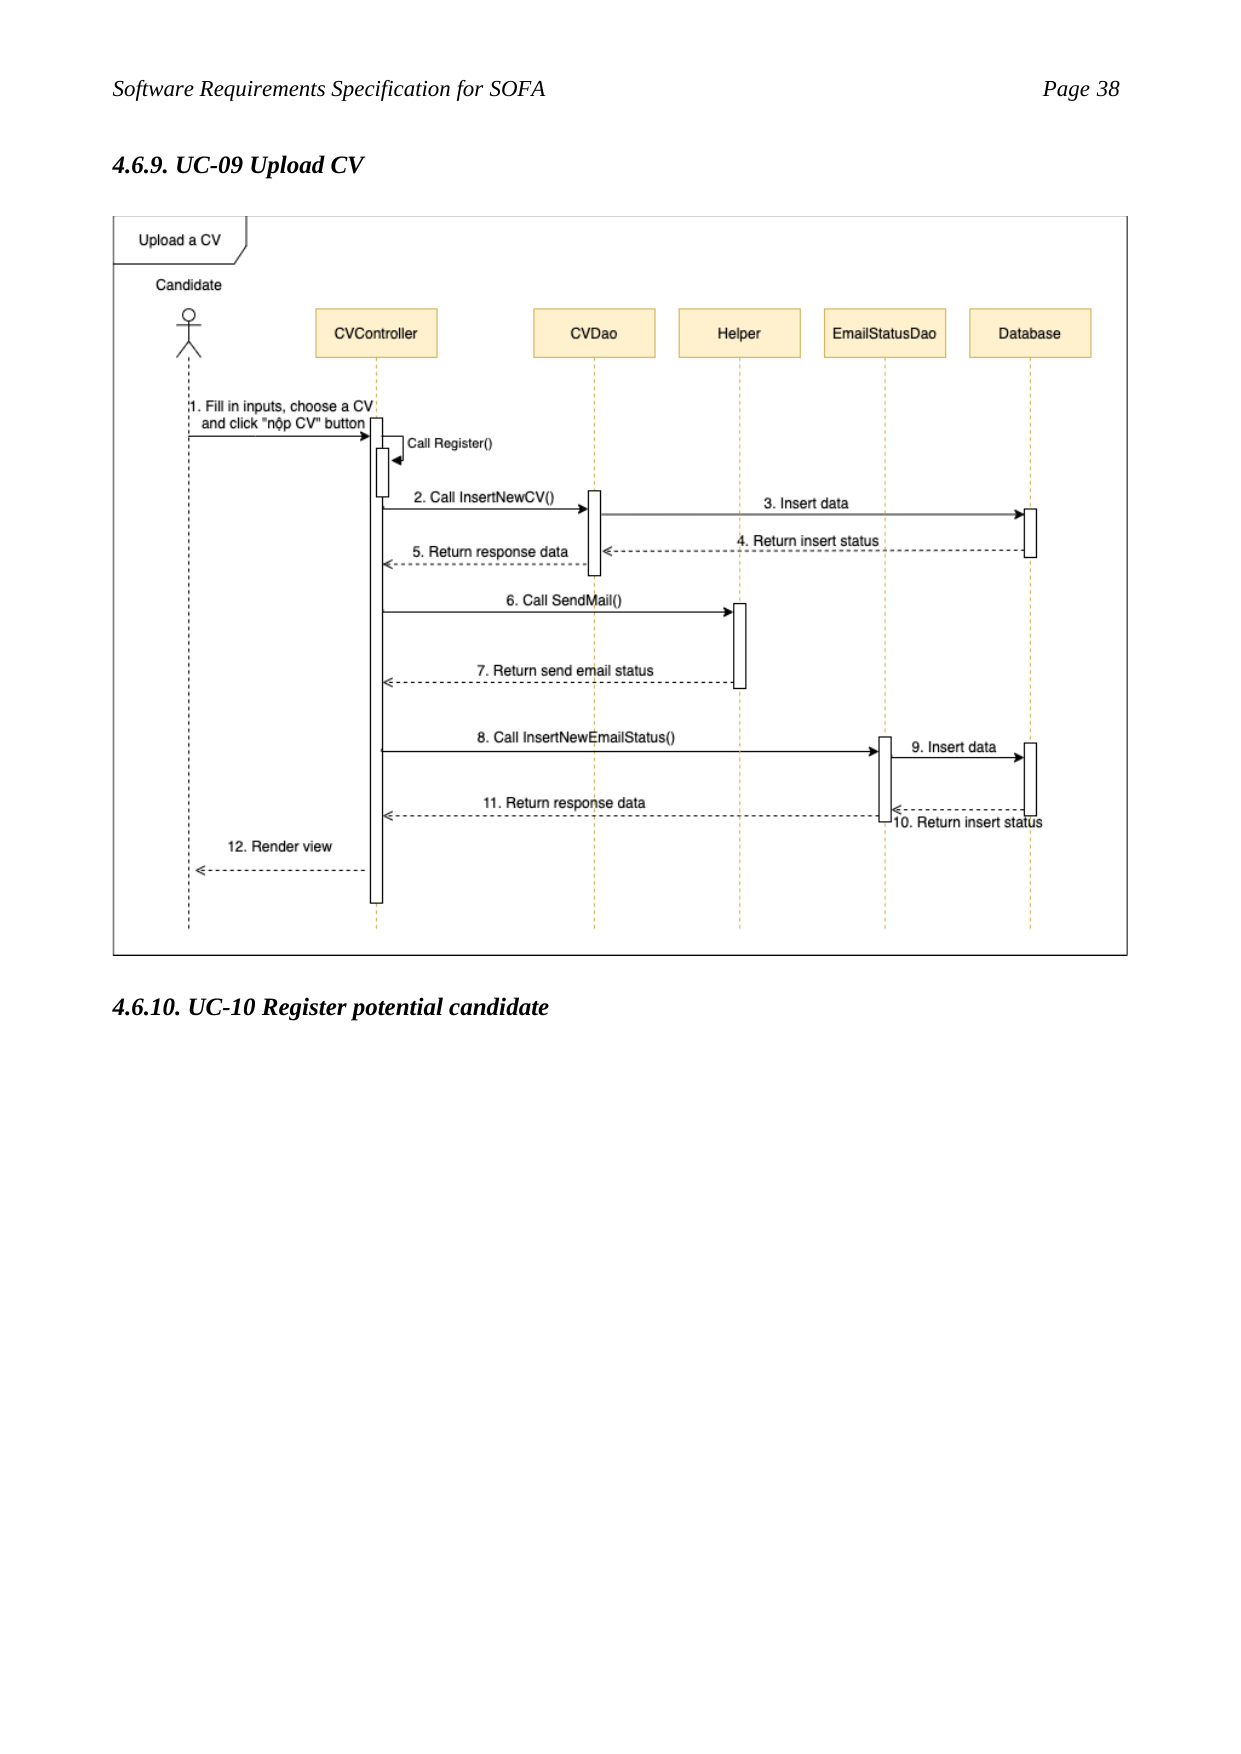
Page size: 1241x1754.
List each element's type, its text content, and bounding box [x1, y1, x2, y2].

text 4.6.10. UC-10 Register potential candidate [112, 992, 1128, 1021]
text 4.6.9. UC-09 Upload CV [112, 150, 1128, 179]
picture [112, 216, 1128, 956]
